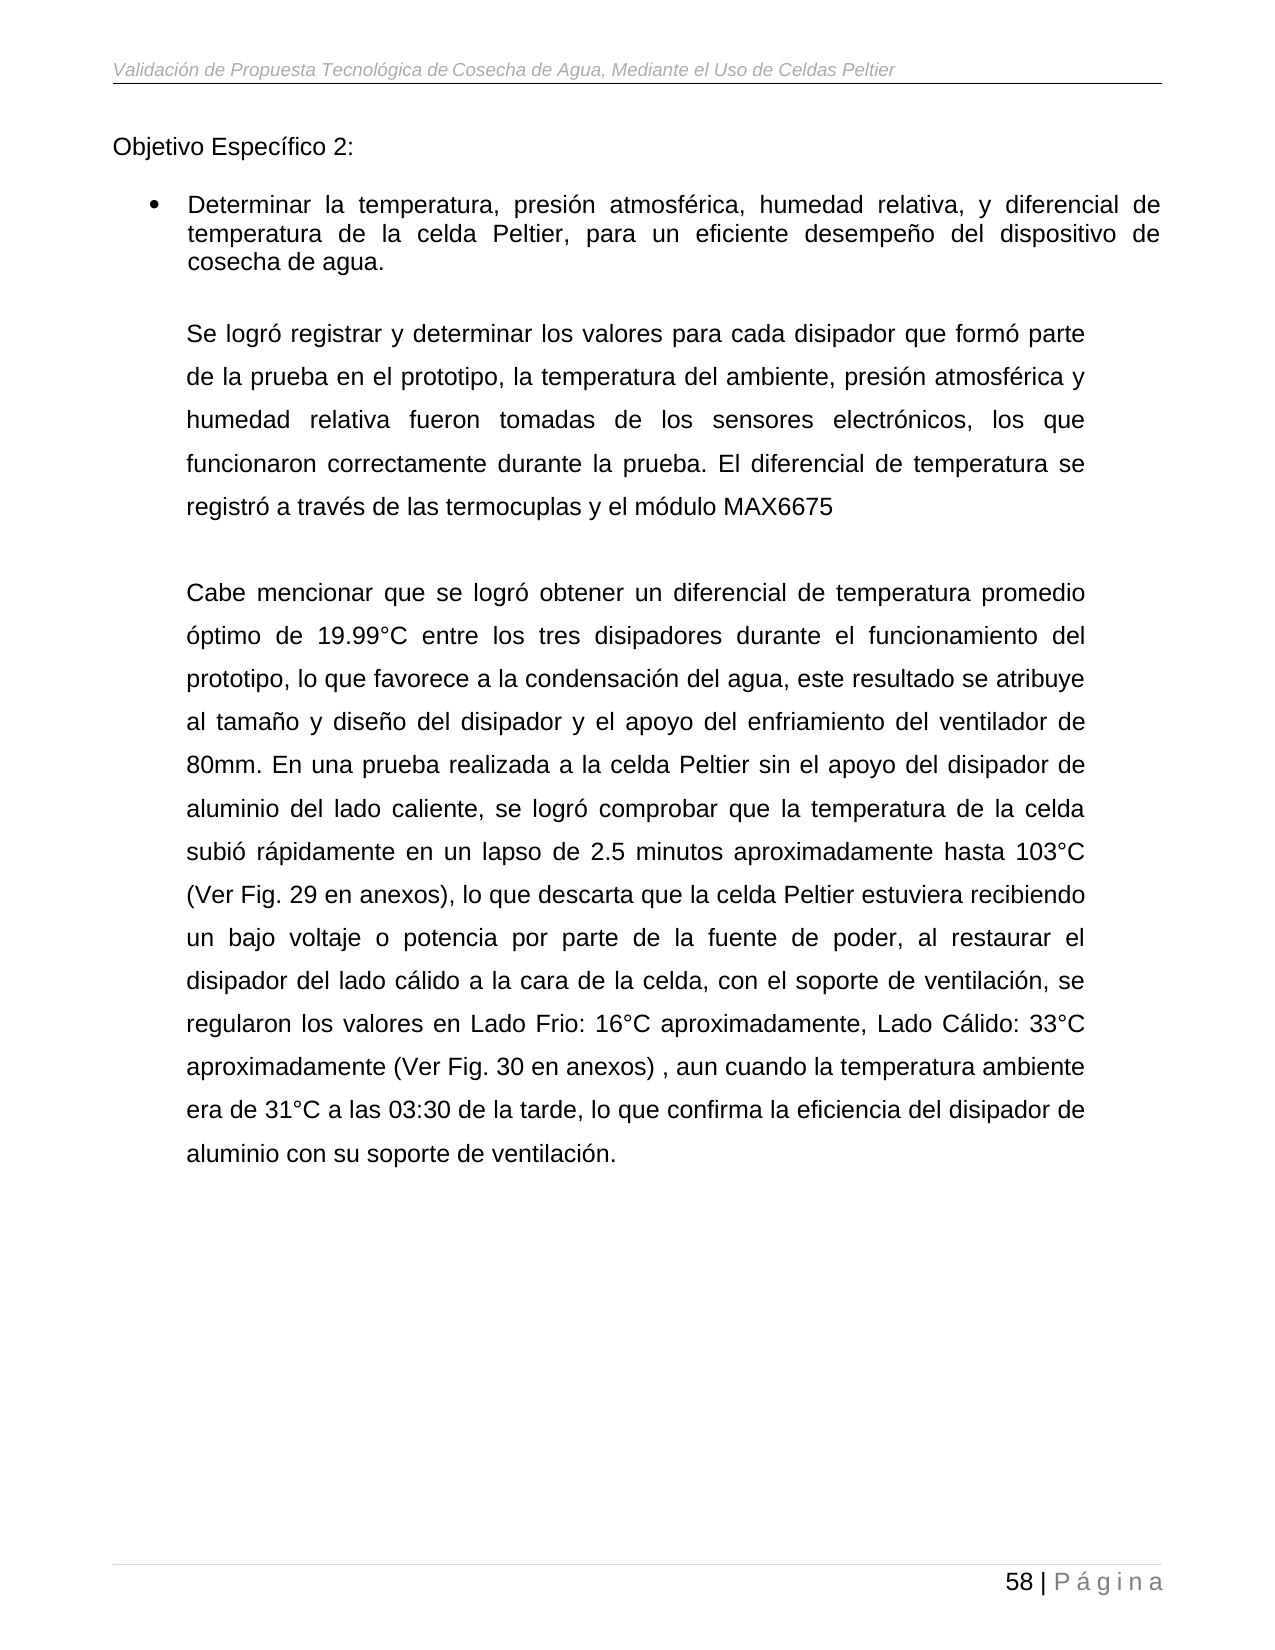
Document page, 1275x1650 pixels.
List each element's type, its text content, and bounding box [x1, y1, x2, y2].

text Objetivo Específico 2: [112, 132, 1162, 161]
text Se logró registrar y determinar los valores para cada disipador que formó parte de la prueba en el prototipo, la temperatura del ambiente, presión atmosférica y humedad relativa fueron tomadas de los sensores electrónicos, los que funcionaron correctamente durante la prueba. El diferencial de temperatura se registró a través de las termocuplas y el módulo MAX6675 [186, 319, 1087, 520]
list Determinar la temperatura, presión atmosférica, humedad relativa, y diferencial de temperatura de la celda Peltier, para un eficiente desempeño del dispositivo de cosecha de agua. [150, 190, 1162, 276]
text Cabe mencionar que se logró obtener un diferencial de temperatura promedio óptimo de 19.99°C entre los tres disipadores durante el funcionamiento del prototipo, lo que favorece a la condensación del agua, este resultado se atribuye al tamaño y diseño del disipador y el apoyo del enfriamiento del ventilador de 80mm. En una prueba realizada a la celda Peltier sin el apoyo del disipador de aluminio del lado caliente, se logró comprobar que la temperatura de la celda subió rápidamente en un lapso de 2.5 minutos aproximadamente hasta 103°C (Ver Fig. 29 en anexos), lo que descarta que la celda Peltier estuviera recibiendo un bajo voltaje o potencia por parte de la fuente de poder, al restaurar el disipador del lado cálido a la cara de la celda, con el soporte de ventilación, se regularon los valores en Lado Frio: 16°C aproximadamente, Lado Cálido: 33°C aproximadamente (Ver Fig. 30 en anexos) , aun cuando la temperatura ambiente era de 31°C a las 03:30 de la tarde, lo que confirma la eficiencia del disipador de aluminio con su soporte de ventilación. [186, 578, 1087, 1167]
